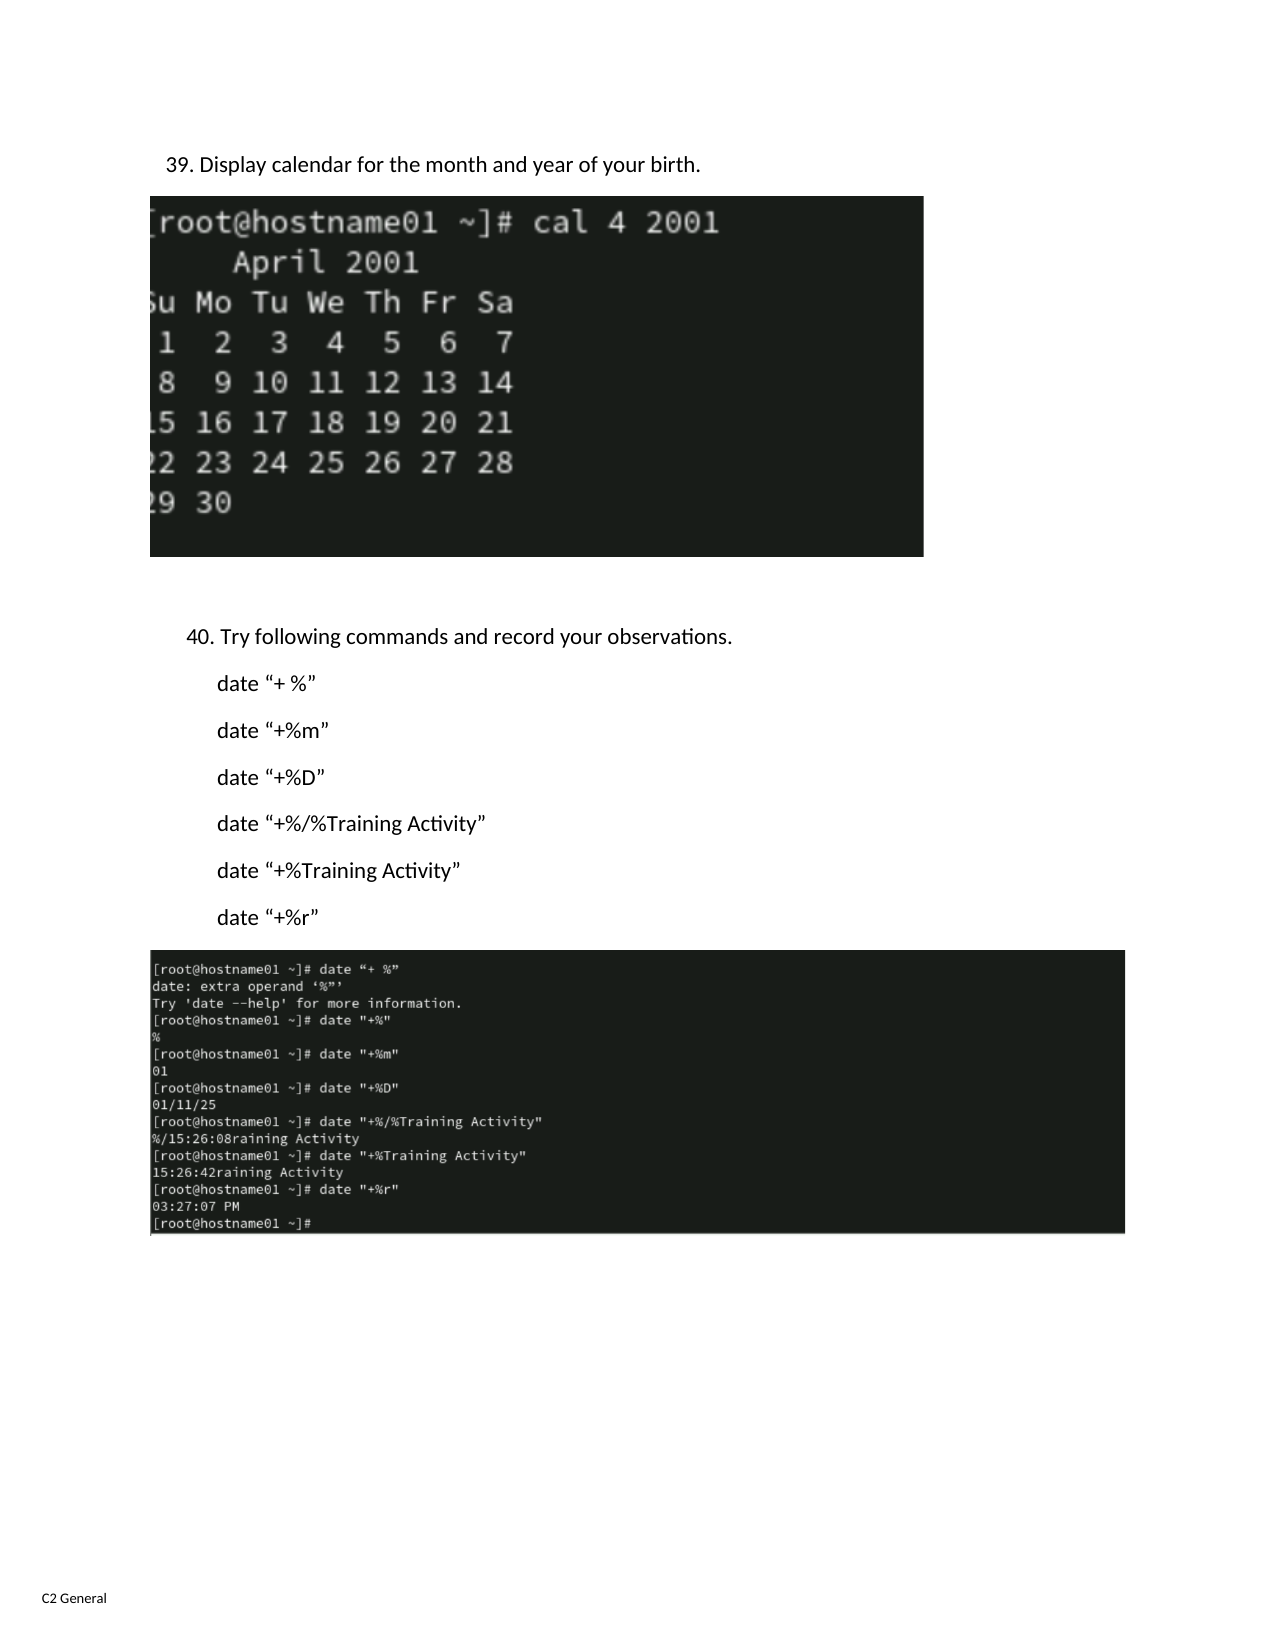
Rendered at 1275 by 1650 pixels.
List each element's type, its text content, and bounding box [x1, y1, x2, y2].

text 40. Try following commands and record your observations. [150, 622, 1125, 650]
text date “+%r” [150, 903, 1125, 931]
text date “+%m” [150, 716, 1125, 744]
text date “+%D” [150, 763, 1125, 791]
text 39. Display calendar for the month and year of your birth. [150, 150, 1125, 178]
text date “+%/%Training Activity” [150, 809, 1125, 837]
picture [150, 196, 924, 557]
text date “+%Training Activity” [150, 856, 1125, 884]
picture [150, 950, 1125, 1236]
text date “+ %” [150, 669, 1125, 697]
